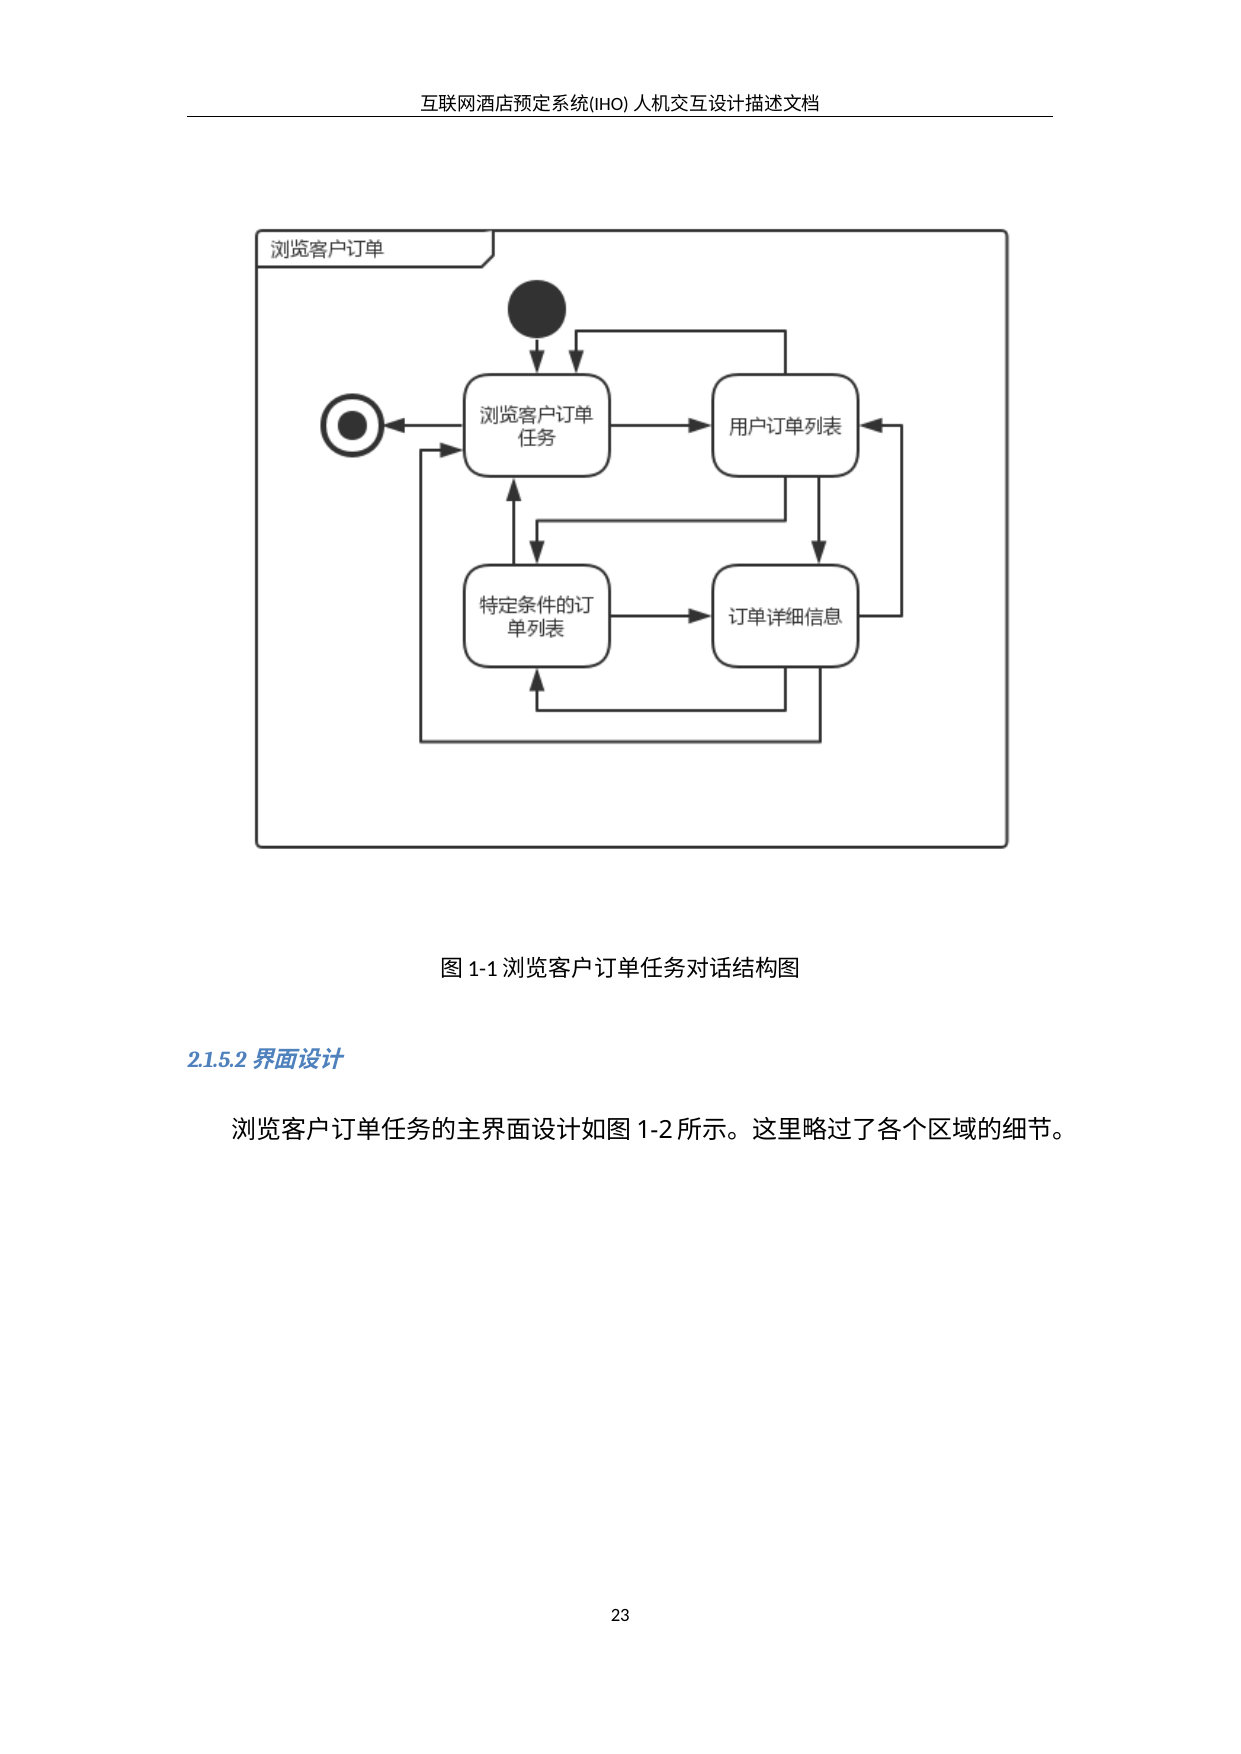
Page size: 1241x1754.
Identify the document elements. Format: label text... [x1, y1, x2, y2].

text 图1-1 浏览客户订单任务对话结构图 [187, 934, 1053, 999]
picture [187, 161, 1053, 894]
subtitle 2.1.5.2界面设计 [187, 1025, 1053, 1090]
text 浏览客户订单任务的主界面设计如图1-2所示。这里略过了各个区域的细节。 [187, 1095, 1053, 1160]
